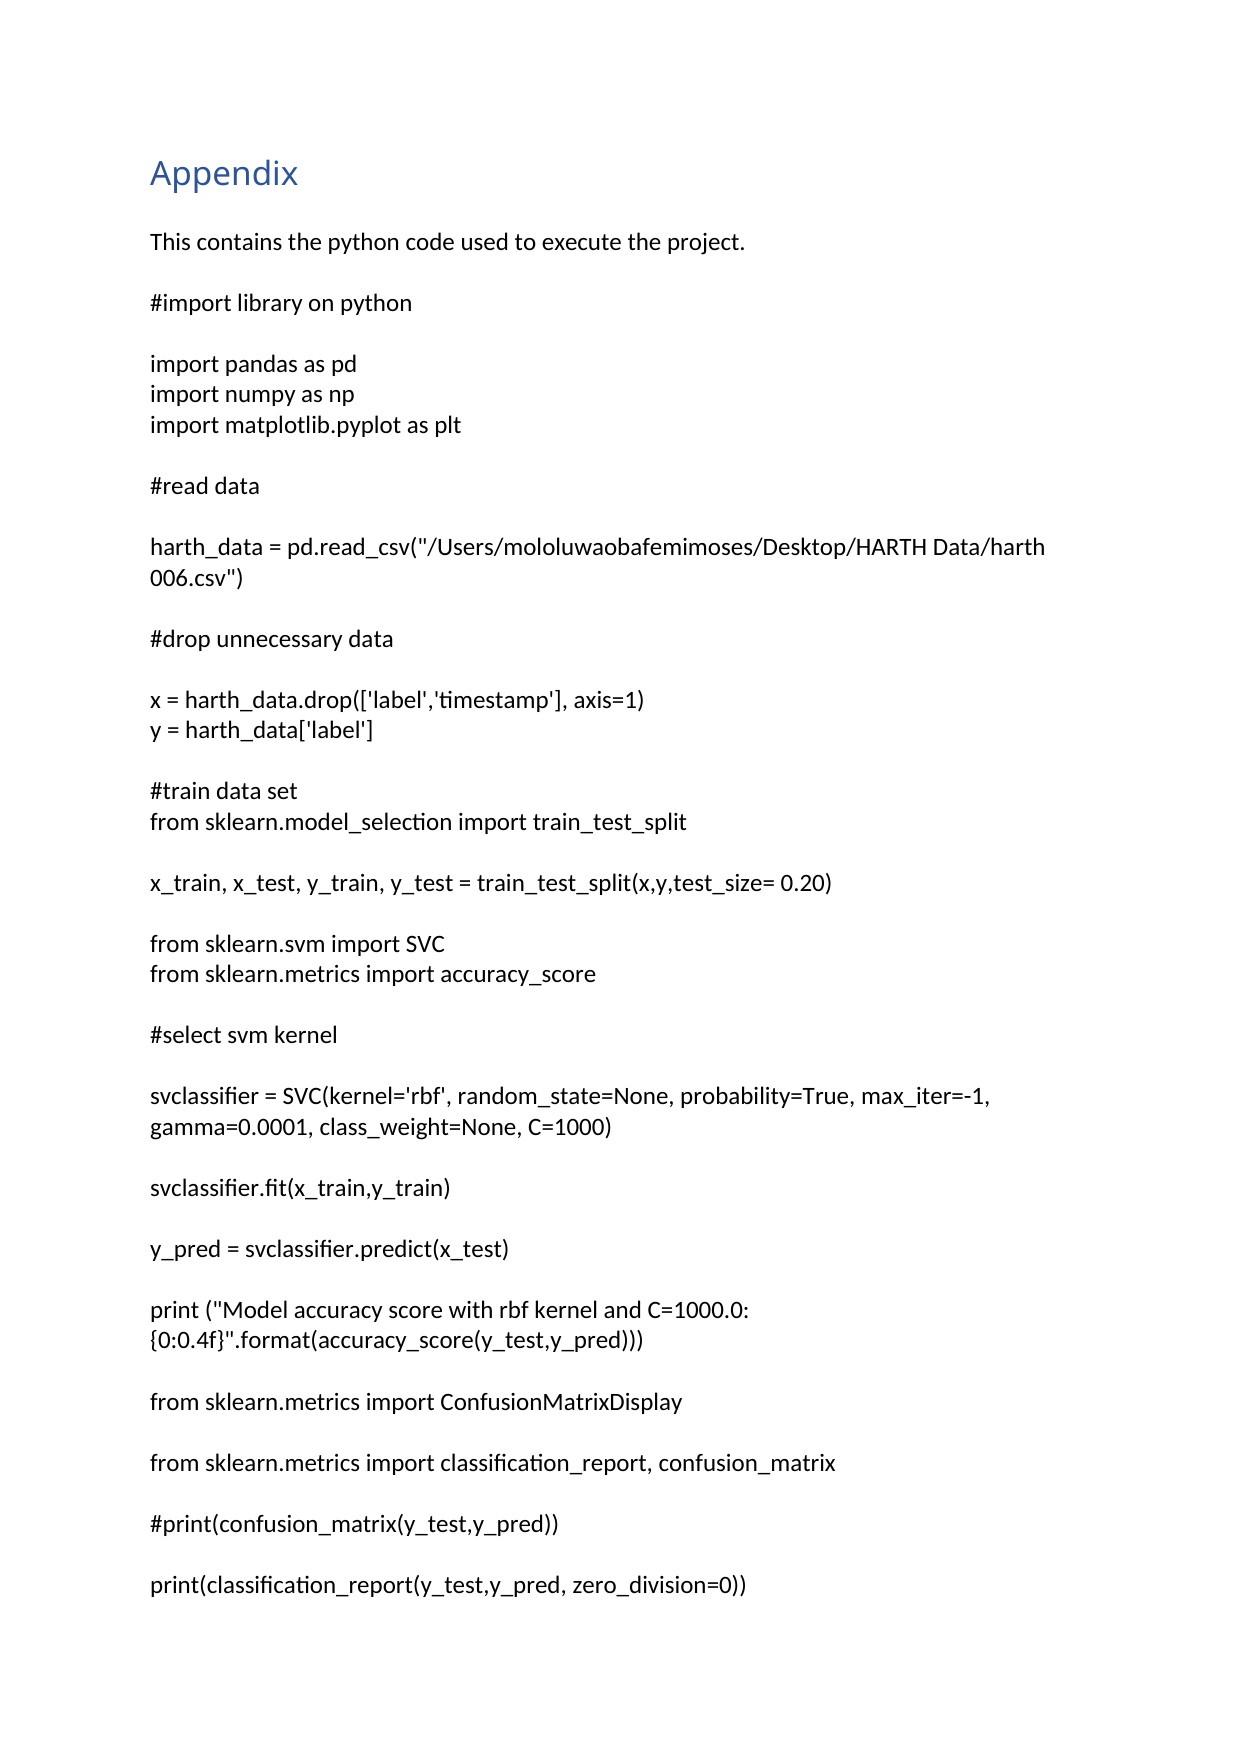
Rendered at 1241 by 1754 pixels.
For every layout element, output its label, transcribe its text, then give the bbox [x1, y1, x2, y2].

text from sklearn.metrics import classification_report, confusion_matrix [150, 1447, 1090, 1477]
text y = harth_data['label'] [150, 714, 1090, 745]
text #print(confusion_matrix(y_test,y_pred)) [150, 1508, 1090, 1538]
text svclassifier.fit(x_train,y_train) [150, 1172, 1090, 1203]
text from sklearn.metrics import accuracy_score [150, 958, 1090, 989]
text x_train, x_test, y_train, y_test = train_test_split(x,y,test_size= 0.20) [150, 867, 1090, 897]
text import numpy as np [150, 378, 1090, 409]
text #read data [150, 470, 1090, 501]
text import matplotlib.pyplot as plt [150, 409, 1090, 439]
text #import library on python [150, 287, 1090, 317]
text #drop unnecessary data [150, 623, 1090, 653]
text from sklearn.metrics import ConfusionMatrixDisplay [150, 1386, 1090, 1416]
text This contains the python code used to execute the project. [150, 226, 1090, 256]
text print ("Model accuracy score with rbf kernel and C=1000.0: {0:0.4f}".format(accuracy_score(y_test,y_pred))) [150, 1294, 1090, 1355]
text print(classification_report(y_test,y_pred, zero_division=0)) [150, 1569, 1090, 1599]
subtitle Appendix [150, 150, 1090, 195]
text harth_data = pd.read_csv("/Users/mololuwaobafemimoses/Desktop/HARTH Data/harth 006.csv") [150, 531, 1090, 592]
text from sklearn.model_selection import train_test_split [150, 806, 1090, 836]
text #train data set [150, 775, 1090, 806]
text y_pred = svclassifier.predict(x_test) [150, 1233, 1090, 1264]
text svclassifier = SVC(kernel='rbf', random_state=None, probability=True, max_iter=-1, gamma=0.0001, class_weight=None, C=1000) [150, 1081, 1090, 1142]
text import pandas as pd [150, 348, 1090, 378]
text x = harth_data.drop(['label','timestamp'], axis=1) [150, 684, 1090, 714]
text from sklearn.svm import SVC [150, 928, 1090, 958]
text #select svm kernel [150, 1019, 1090, 1050]
